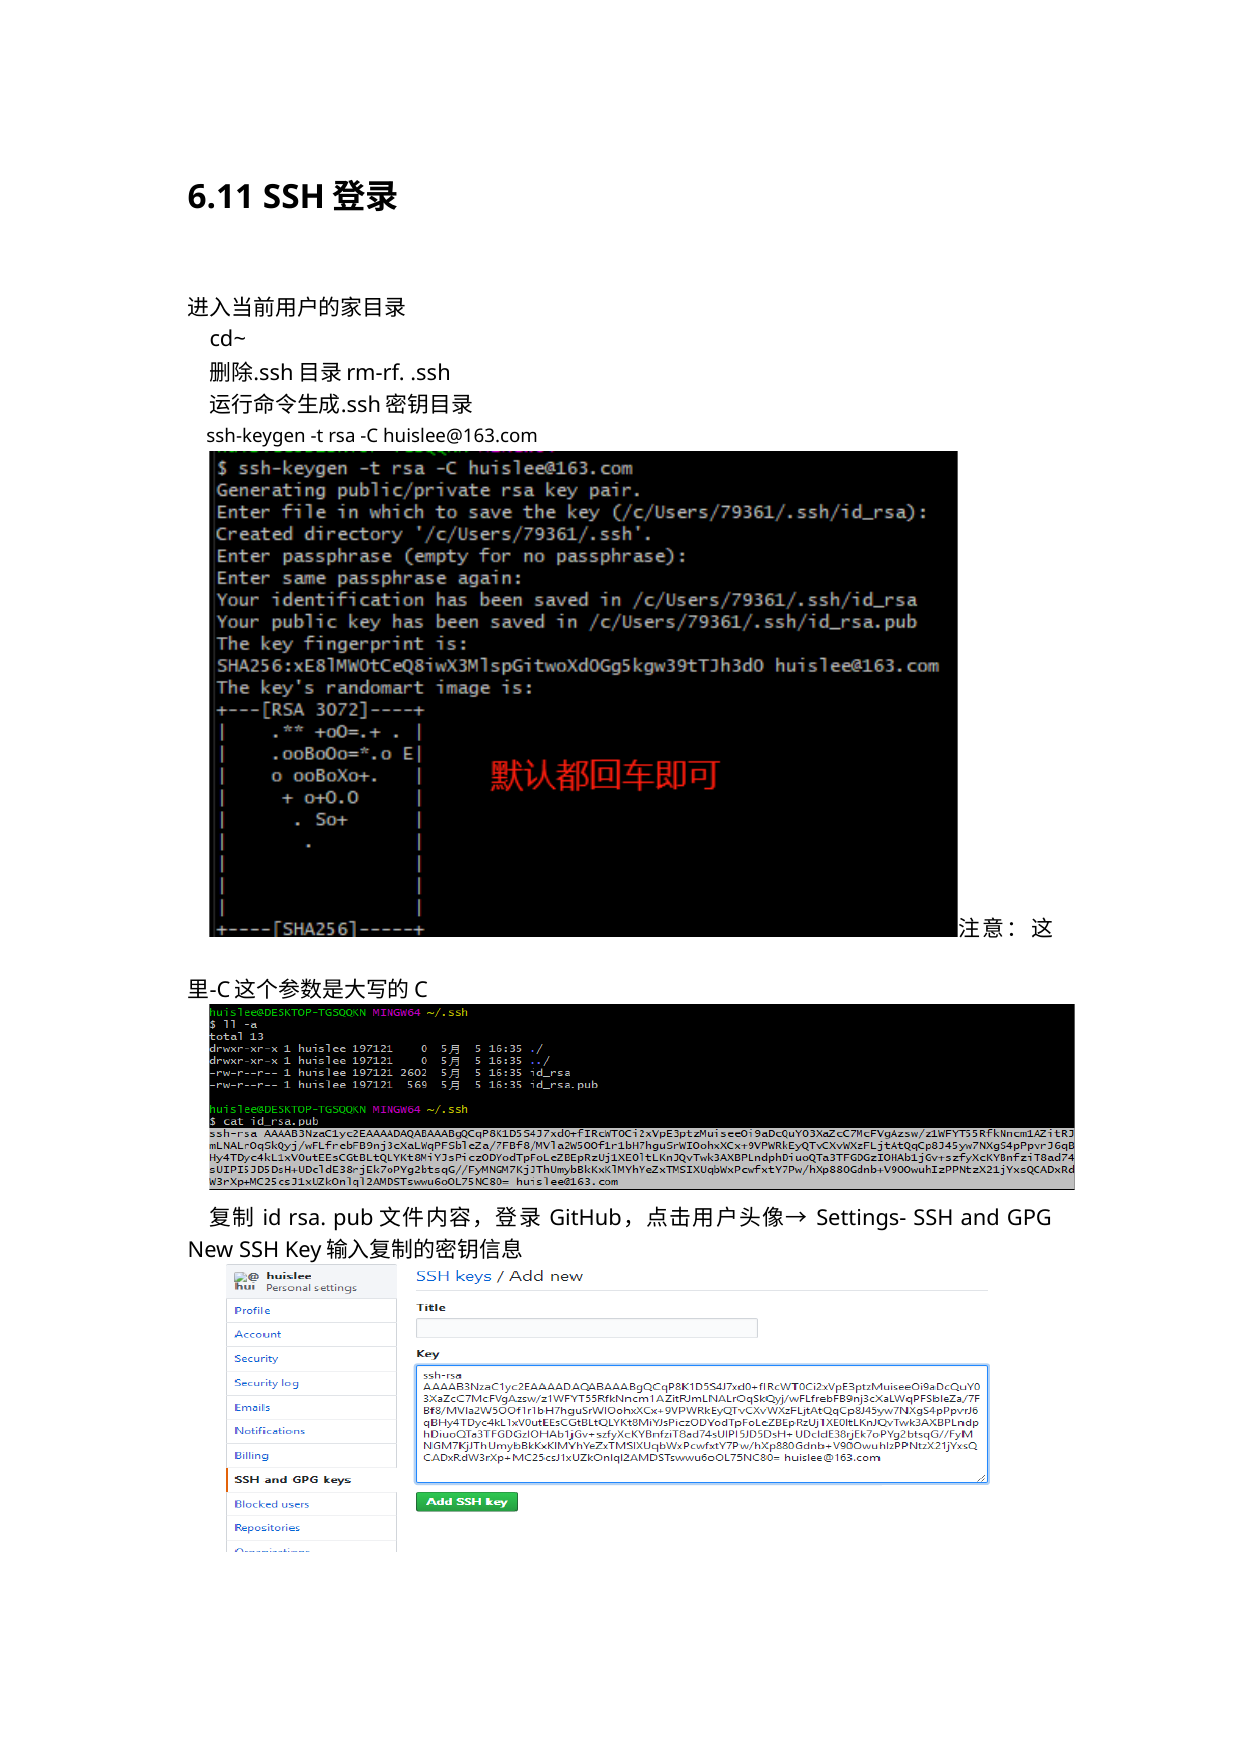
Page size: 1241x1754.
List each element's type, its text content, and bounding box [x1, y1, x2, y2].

text 删除.ssh目录rm-rf. .ssh [187, 354, 1053, 387]
text 运行命令生成.ssh密钥目录 [187, 387, 1053, 419]
subtitle 6.11 SSH登录 [187, 162, 1053, 227]
text cd~ [187, 322, 1053, 354]
text 复制 id rsa. pub文件内容，登录 GitHub，点击用户头像→ Settings- SSH and GPG New SSH Key输入复制的密钥信息 [187, 1199, 1053, 1264]
picture [209, 1264, 1075, 1552]
text ssh-keygen -t rsa -C huislee@163.com [187, 419, 1053, 452]
text 进入当前用户的家目录 [187, 289, 1053, 322]
picture [209, 1004, 1075, 1190]
picture [209, 451, 958, 937]
